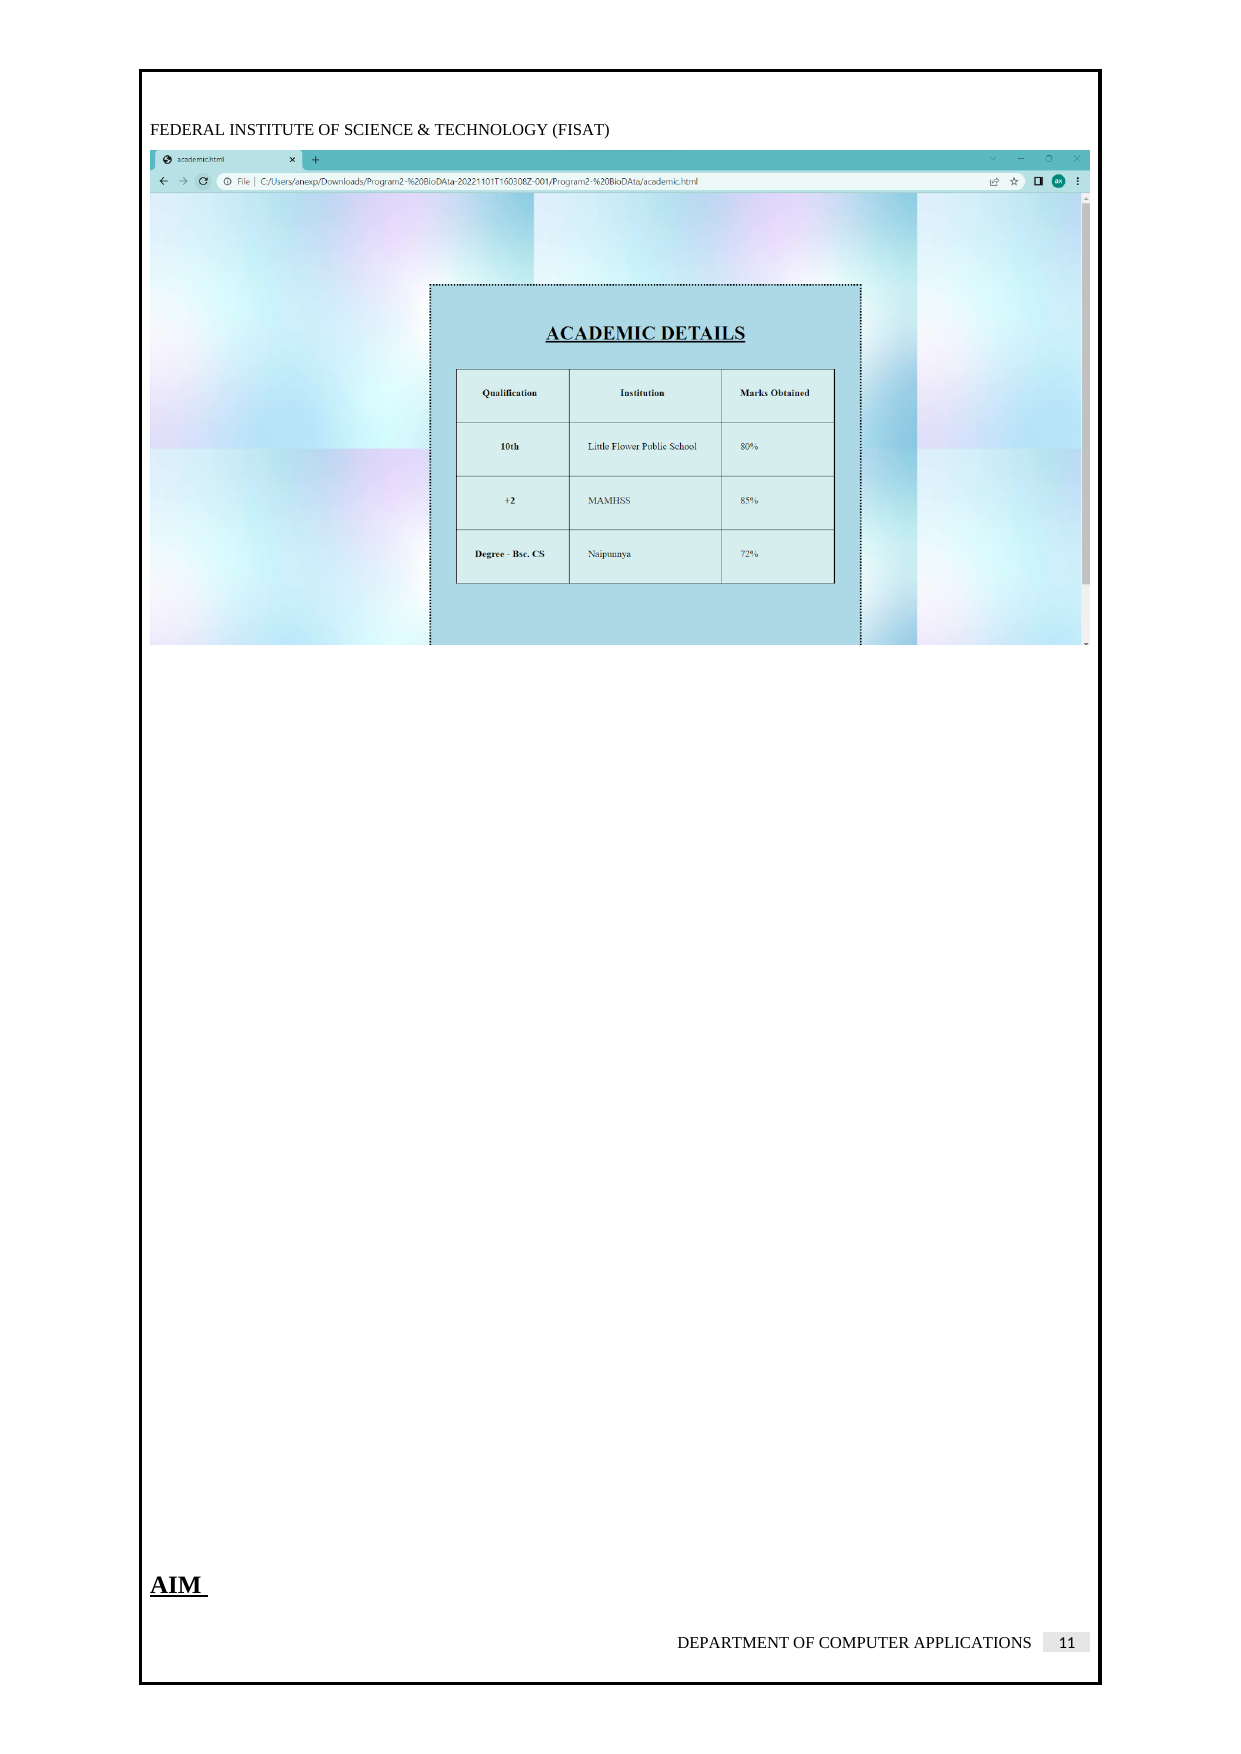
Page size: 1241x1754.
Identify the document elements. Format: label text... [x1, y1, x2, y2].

text AIM [150, 1570, 1090, 1599]
picture [150, 150, 1090, 645]
